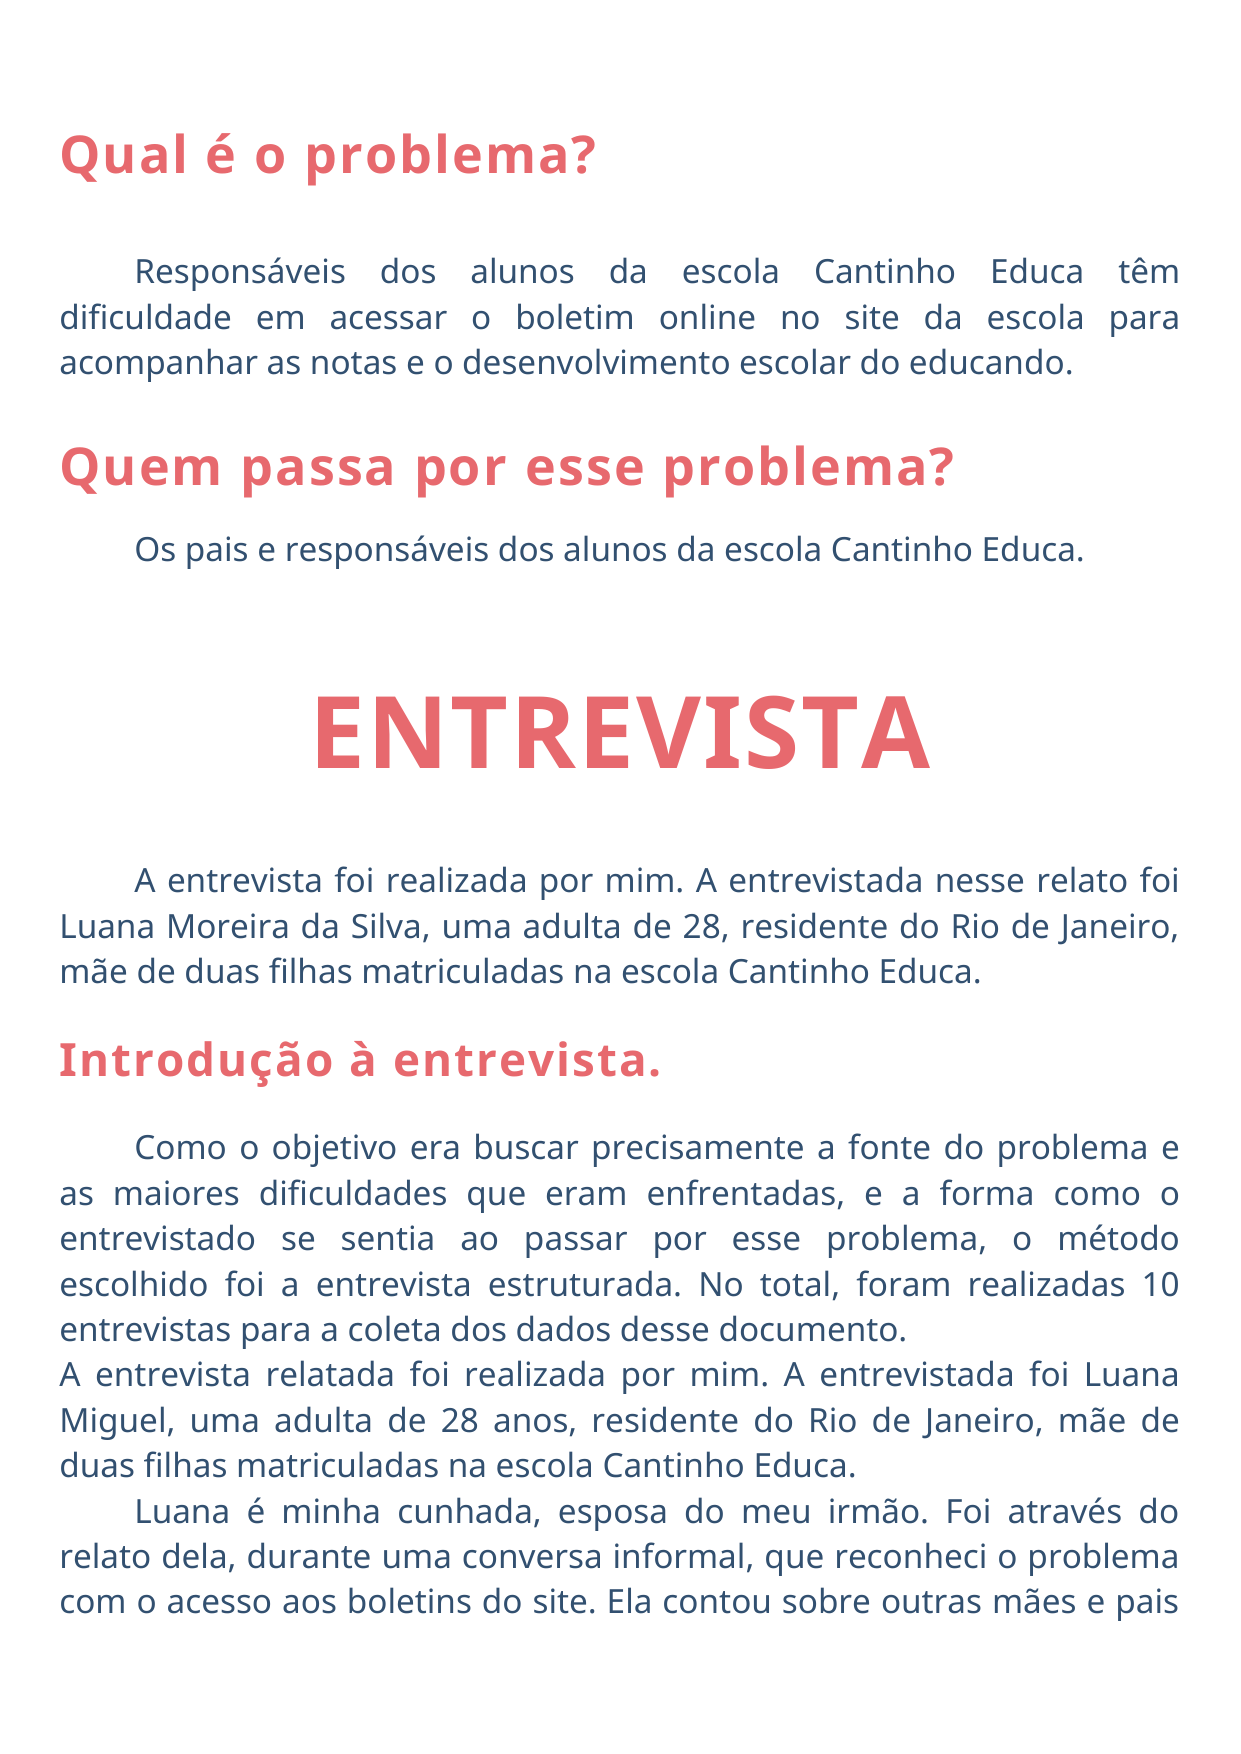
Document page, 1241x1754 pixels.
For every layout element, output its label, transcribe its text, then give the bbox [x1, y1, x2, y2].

subtitle Quem passa por esse problema? [59, 430, 1181, 501]
subtitle Qual é o problema? [59, 118, 1181, 189]
text A entrevista foi realizada por mim. A entrevistada nesse relato foi Luana Moreira da Silva, uma adulta de 28, residente do Rio de Janeiro, mãe de duas filhas matriculadas na escola Cantinho Educa. [59, 857, 1181, 993]
text A entrevista relatada foi realizada por mim. A entrevistada foi Luana Miguel, uma adulta de 28 anos, residente do Rio de Janeiro, mãe de duas filhas matriculadas na escola Cantinho Educa. [59, 1351, 1181, 1487]
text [59, 1487, 1181, 1624]
text Responsáveis dos alunos da escola Cantinho Educa têm dificuldade em acessar o boletim online no site da escola para acompanhar as notas e o desenvolvimento escolar do educando. [59, 248, 1181, 384]
text Introdução à entrevista. [59, 1028, 1181, 1090]
subtitle ENTREVISTA [59, 662, 1181, 798]
text Os pais e responsáveis dos alunos da escola Cantinho Educa. [59, 526, 1181, 571]
text Como o objetivo era buscar precisamente a fonte do problema e as maiores dificuldades que eram enfrentadas, e a forma como o entrevistado se sentia ao passar por esse problema, o método escolhido foi a entrevista estruturada. No total, foram realizadas 10 entrevistas para a coleta dos dados desse documento. [59, 1090, 1181, 1351]
